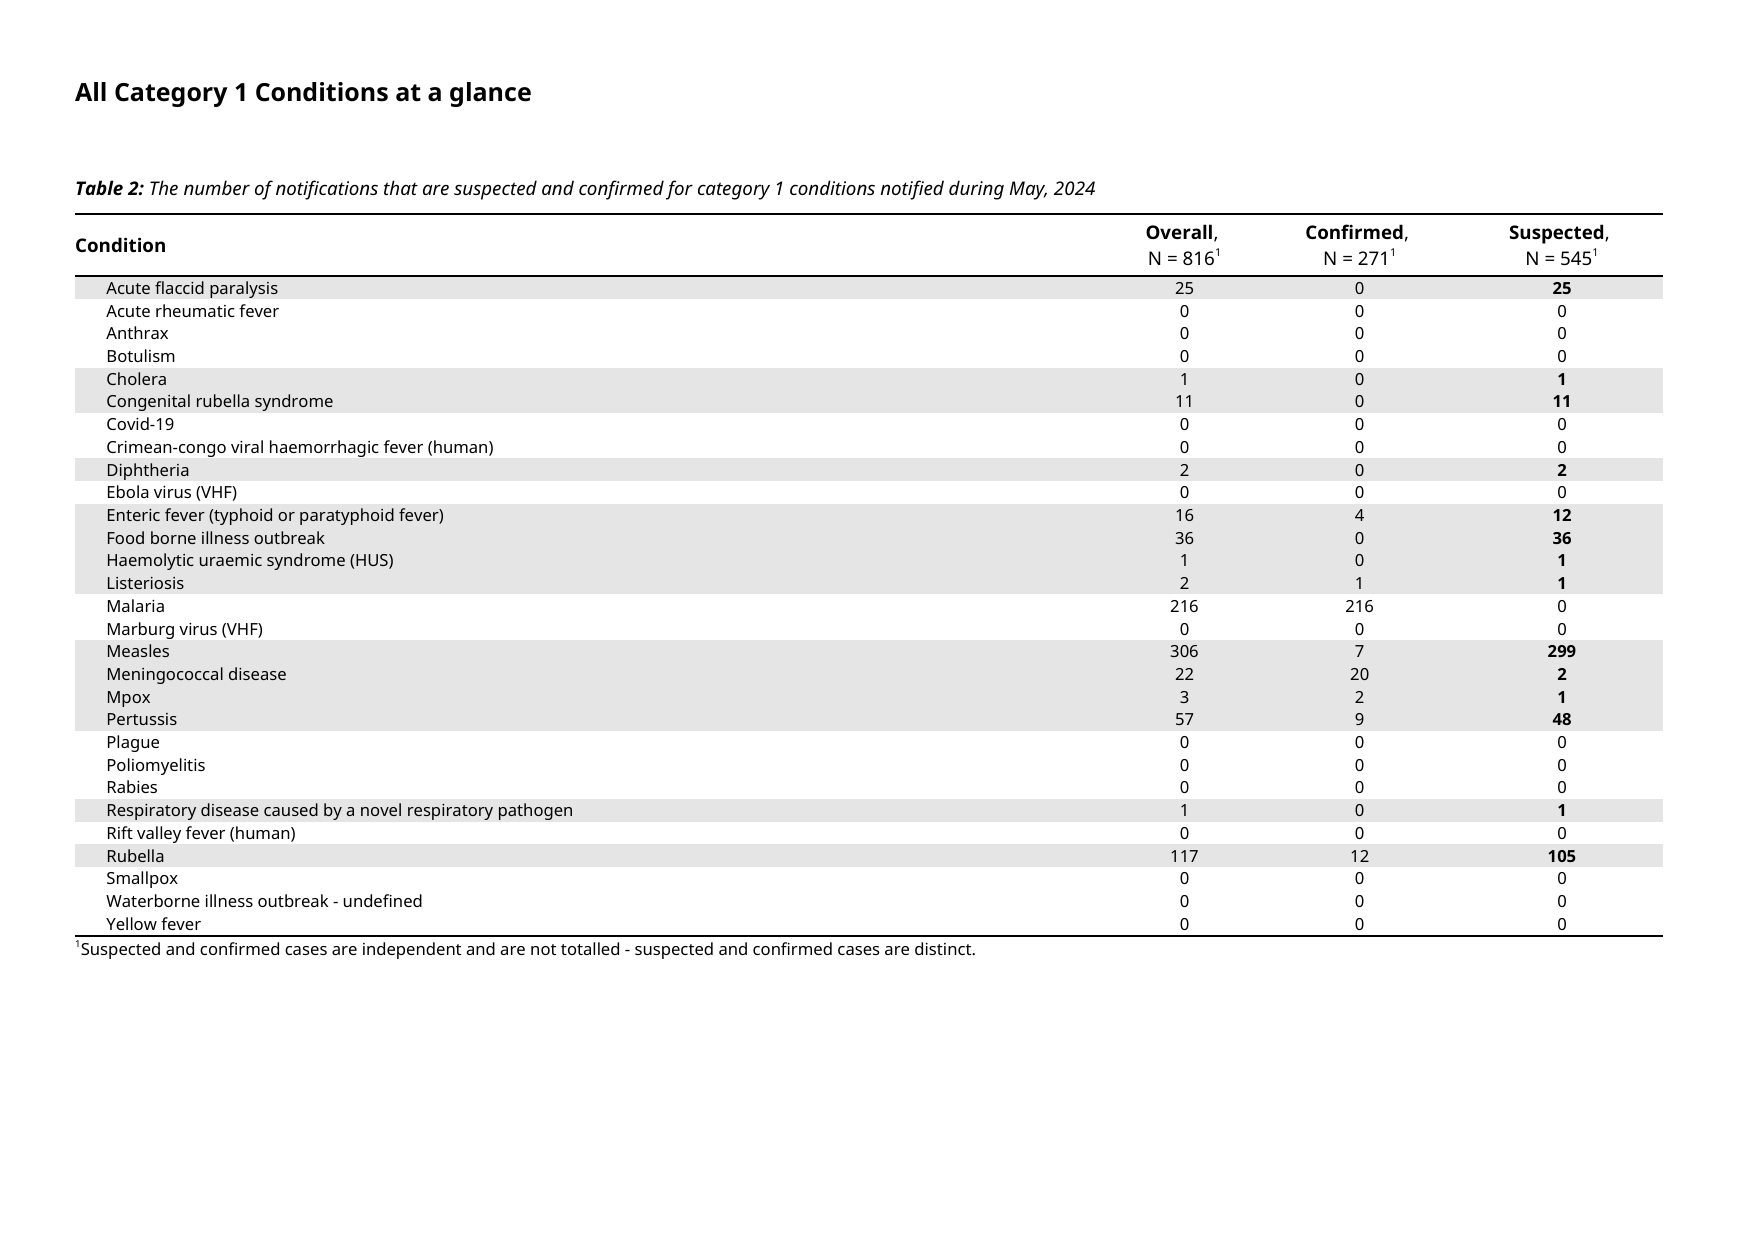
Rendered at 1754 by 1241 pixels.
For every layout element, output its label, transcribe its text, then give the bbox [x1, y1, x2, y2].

table_cell Cholera [75, 368, 1110, 390]
table_cell 0 [1461, 595, 1663, 617]
table_cell Mpox [75, 685, 1110, 708]
table_cell Waterborne illness outbreak - undefined [75, 890, 1110, 912]
subtitle All Category 1 Conditions at a glance [75, 75, 1679, 109]
table_cell 0 [1110, 436, 1258, 458]
table_cell 0 [1461, 322, 1663, 345]
table_cell 0 [1461, 299, 1663, 322]
table_cell 2 [1461, 458, 1663, 481]
table_cell 4 [1258, 504, 1461, 526]
table_cell 0 [1110, 617, 1258, 640]
table_cell 1 [1258, 572, 1461, 594]
table_cell 36 [1461, 526, 1663, 549]
table_cell Enteric fever (typhoid or paratyphoid fever) [75, 504, 1110, 526]
table_header Suspected, N = 5451 [1461, 215, 1663, 274]
table_cell 0 [1110, 913, 1258, 935]
table_cell Botulism [75, 345, 1110, 367]
table_cell 2 [1110, 458, 1258, 481]
table_cell 0 [1258, 345, 1461, 367]
table_cell 0 [1258, 799, 1461, 822]
table_cell 0 [1258, 731, 1461, 753]
table_cell Poliomyelitis [75, 754, 1110, 776]
table_cell 105 [1461, 844, 1663, 867]
table_cell Smallpox [75, 867, 1110, 890]
table_cell Pertussis [75, 708, 1110, 731]
table_cell 2 [1461, 663, 1663, 685]
table_cell 0 [1258, 277, 1461, 299]
table_cell 0 [1461, 481, 1663, 504]
table_cell 48 [1461, 708, 1663, 731]
table_cell 20 [1258, 663, 1461, 685]
table_cell Crimean-congo viral haemorrhagic fever (human) [75, 436, 1110, 458]
table_cell 0 [1110, 299, 1258, 322]
table_cell 1 [1110, 368, 1258, 390]
table_cell 0 [1258, 390, 1461, 413]
table_cell Haemolytic uraemic syndrome (HUS) [75, 549, 1110, 572]
table_cell 0 [1258, 322, 1461, 345]
table_cell 0 [1258, 413, 1461, 436]
table_cell 306 [1110, 640, 1258, 663]
table_cell Diphtheria [75, 458, 1110, 481]
table_cell 0 [1110, 822, 1258, 844]
table_cell 0 [1461, 913, 1663, 935]
table_cell 16 [1110, 504, 1258, 526]
table_header Overall, N = 8161 [1110, 215, 1258, 274]
table_cell Anthrax [75, 322, 1110, 345]
table_cell 0 [1461, 617, 1663, 640]
table_cell 0 [1461, 822, 1663, 844]
table_cell 216 [1258, 595, 1461, 617]
table_cell 0 [1110, 731, 1258, 753]
table_cell 1 [1461, 549, 1663, 572]
table_cell 0 [1258, 776, 1461, 799]
table_cell 0 [1258, 549, 1461, 572]
table_cell 0 [1110, 867, 1258, 890]
table_cell 0 [1258, 822, 1461, 844]
table_cell Malaria [75, 595, 1110, 617]
table_cell 0 [1258, 299, 1461, 322]
table_cell 11 [1461, 390, 1663, 413]
table_cell 0 [1461, 731, 1663, 753]
table_cell 0 [1110, 481, 1258, 504]
table_cell Covid-19 [75, 413, 1110, 436]
table_cell 0 [1258, 890, 1461, 912]
table_cell 22 [1110, 663, 1258, 685]
table_cell 0 [1258, 458, 1461, 481]
table_cell 299 [1461, 640, 1663, 663]
table_cell Respiratory disease caused by a novel respiratory pathogen [75, 799, 1110, 822]
table_cell Acute rheumatic fever [75, 299, 1110, 322]
table_cell 1 [1461, 572, 1663, 594]
table_cell Rift valley fever (human) [75, 822, 1110, 844]
table_cell 0 [1258, 617, 1461, 640]
table_cell Meningococcal disease [75, 663, 1110, 685]
table_cell 0 [1258, 867, 1461, 890]
table_cell 2 [1110, 572, 1258, 594]
table_cell 2 [1258, 685, 1461, 708]
table_cell 0 [1461, 436, 1663, 458]
table_cell 1 [1110, 549, 1258, 572]
table_cell 117 [1110, 844, 1258, 867]
text Table 2: The number of notifications that are suspected and confirmed for category 1 conditions notified during May, 2024 [75, 175, 1679, 201]
table_cell Congenital rubella syndrome [75, 390, 1110, 413]
table_cell 0 [1258, 481, 1461, 504]
table_cell 1 [1461, 368, 1663, 390]
table_cell 25 [1461, 277, 1663, 299]
table_cell Plague [75, 731, 1110, 753]
table_cell Listeriosis [75, 572, 1110, 594]
table_cell 216 [1110, 595, 1258, 617]
table_cell 9 [1258, 708, 1461, 731]
table_cell Rubella [75, 844, 1110, 867]
table_cell Ebola virus (VHF) [75, 481, 1110, 504]
table_cell 0 [1258, 754, 1461, 776]
table_cell 11 [1110, 390, 1258, 413]
table_cell 12 [1461, 504, 1663, 526]
table_cell Measles [75, 640, 1110, 663]
table_cell 1Suspected and confirmed cases are independent and are not totalled - suspected and confirmed cases are distinct. [75, 937, 1663, 960]
table_cell 0 [1110, 776, 1258, 799]
table_header Confirmed, N = 2711 [1258, 215, 1461, 274]
table_cell 0 [1461, 345, 1663, 367]
table_cell 0 [1258, 913, 1461, 935]
table_cell 57 [1110, 708, 1258, 731]
table_cell 0 [1110, 413, 1258, 436]
table_cell 0 [1461, 867, 1663, 890]
table_cell Marburg virus (VHF) [75, 617, 1110, 640]
table_cell 36 [1110, 526, 1258, 549]
table_cell 0 [1461, 754, 1663, 776]
table_cell 0 [1258, 526, 1461, 549]
table_cell 12 [1258, 844, 1461, 867]
table_cell 0 [1110, 345, 1258, 367]
table_cell 3 [1110, 685, 1258, 708]
table_cell 0 [1110, 754, 1258, 776]
table_cell Food borne illness outbreak [75, 526, 1110, 549]
table_cell 0 [1258, 436, 1461, 458]
table_cell 1 [1461, 685, 1663, 708]
table_cell 0 [1461, 776, 1663, 799]
table_cell Yellow fever [75, 913, 1110, 935]
table_cell 0 [1461, 413, 1663, 436]
table_cell 0 [1258, 368, 1461, 390]
table_cell 1 [1461, 799, 1663, 822]
table_cell 0 [1110, 322, 1258, 345]
table_header Condition [75, 215, 1110, 274]
table_cell 1 [1110, 799, 1258, 822]
table_cell 7 [1258, 640, 1461, 663]
table_cell 0 [1461, 890, 1663, 912]
table_cell Rabies [75, 776, 1110, 799]
table_cell Acute flaccid paralysis [75, 277, 1110, 299]
table_cell 25 [1110, 277, 1258, 299]
table_cell 0 [1110, 890, 1258, 912]
